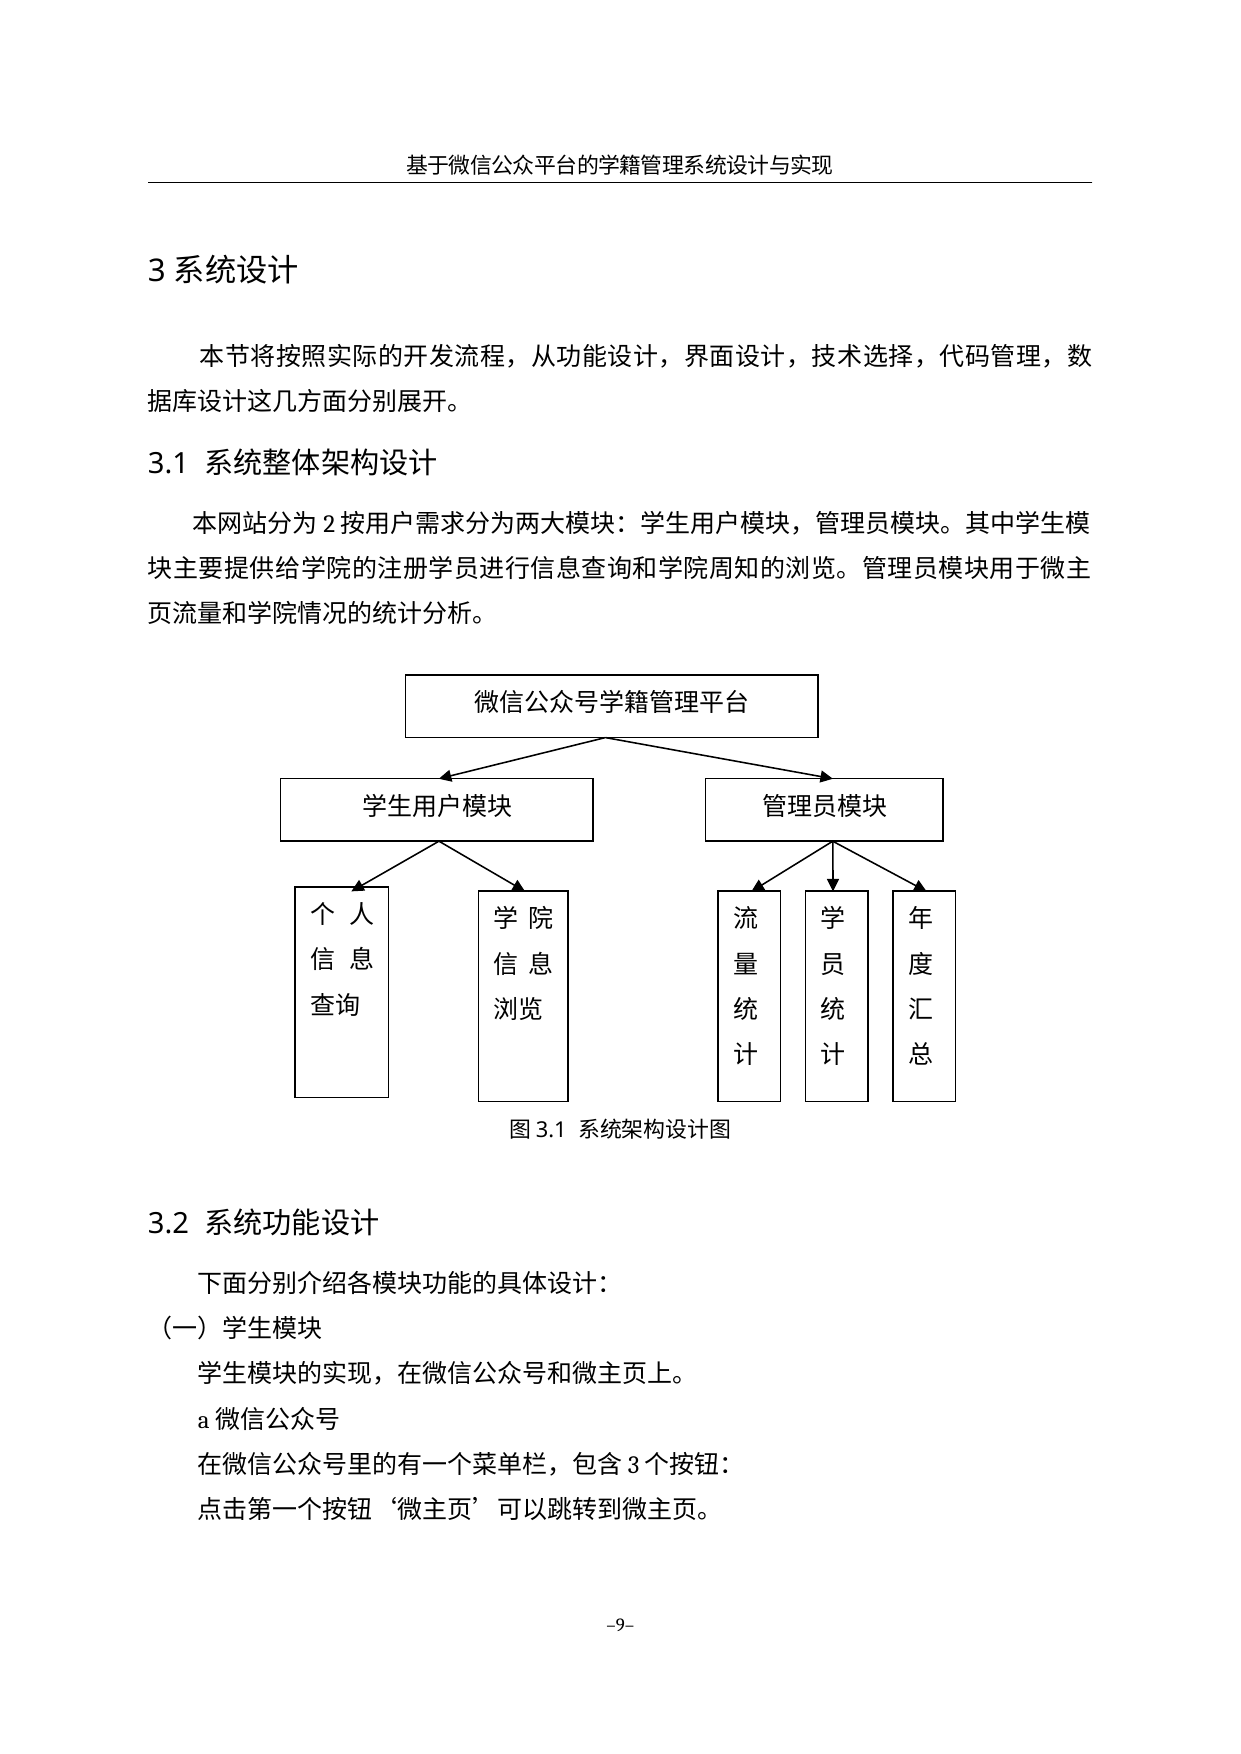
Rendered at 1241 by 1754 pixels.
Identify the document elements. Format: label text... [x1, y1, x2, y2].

text 点击第一个按钮‘微主页’可以跳转到微主页。 [148, 1490, 1092, 1526]
text a 微信公众号 [148, 1399, 1092, 1435]
text 下面分别介绍各模块功能的具体设计： [148, 1263, 1092, 1299]
subtitle 3.2 系统功能设计 [148, 1200, 1092, 1242]
subtitle 3 系统设计 [148, 246, 1092, 291]
text 图3.1 系统架构设计图 [148, 1112, 1092, 1143]
text 在微信公众号里的有一个菜单栏，包含3个按钮： [148, 1444, 1092, 1481]
text 本节将按照实际的开发流程，从功能设计，界面设计，技术选择，代码管理，数据库设计这几方面分别展开。 [148, 337, 1092, 418]
text （一）学生模块 [148, 1308, 1092, 1345]
subtitle 3.1 系统整体架构设计 [148, 440, 1092, 482]
text 本网站分为2按用户需求分为两大模块：学生用户模块，管理员模块。其中学生模块主要提供给学院的注册学员进行信息查询和学院周知的浏览。管理员模块用于微主页流量和学院情况的统计分析。 [148, 503, 1092, 630]
text 学生模块的实现，在微信公众号和微主页上。 [148, 1354, 1092, 1390]
